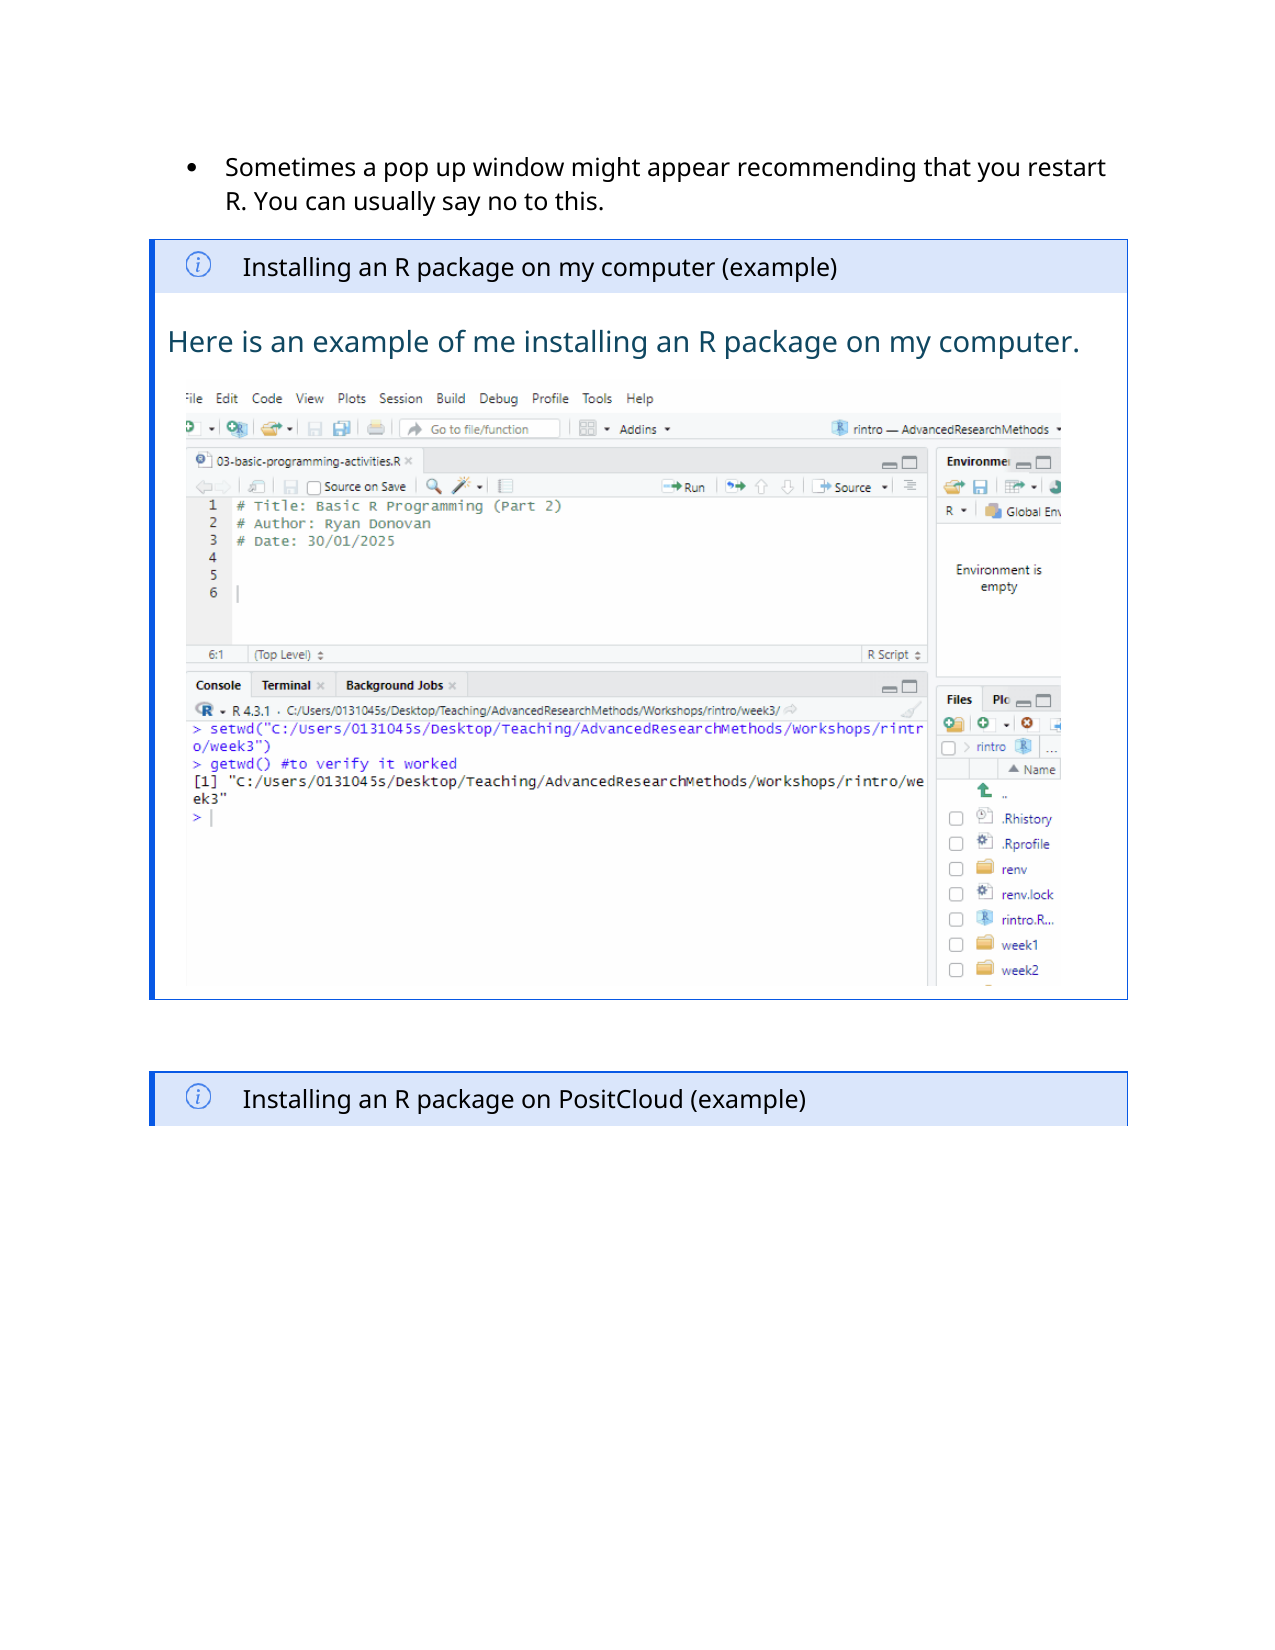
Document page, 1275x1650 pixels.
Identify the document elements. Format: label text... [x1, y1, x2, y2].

picture [186, 379, 1061, 986]
list Sometimes a pop up window might appear recommending that you restart R. You can usually say no to this. [187, 150, 1125, 218]
picture [186, 251, 211, 277]
table_cell Here is an example of me installing an R package on my computer. [155, 293, 1127, 999]
table_header Installing an R package on PositCloud (example) [155, 1073, 1127, 1126]
table_header Installing an R package on my computer (example) [155, 240, 1127, 293]
picture [186, 1083, 211, 1109]
